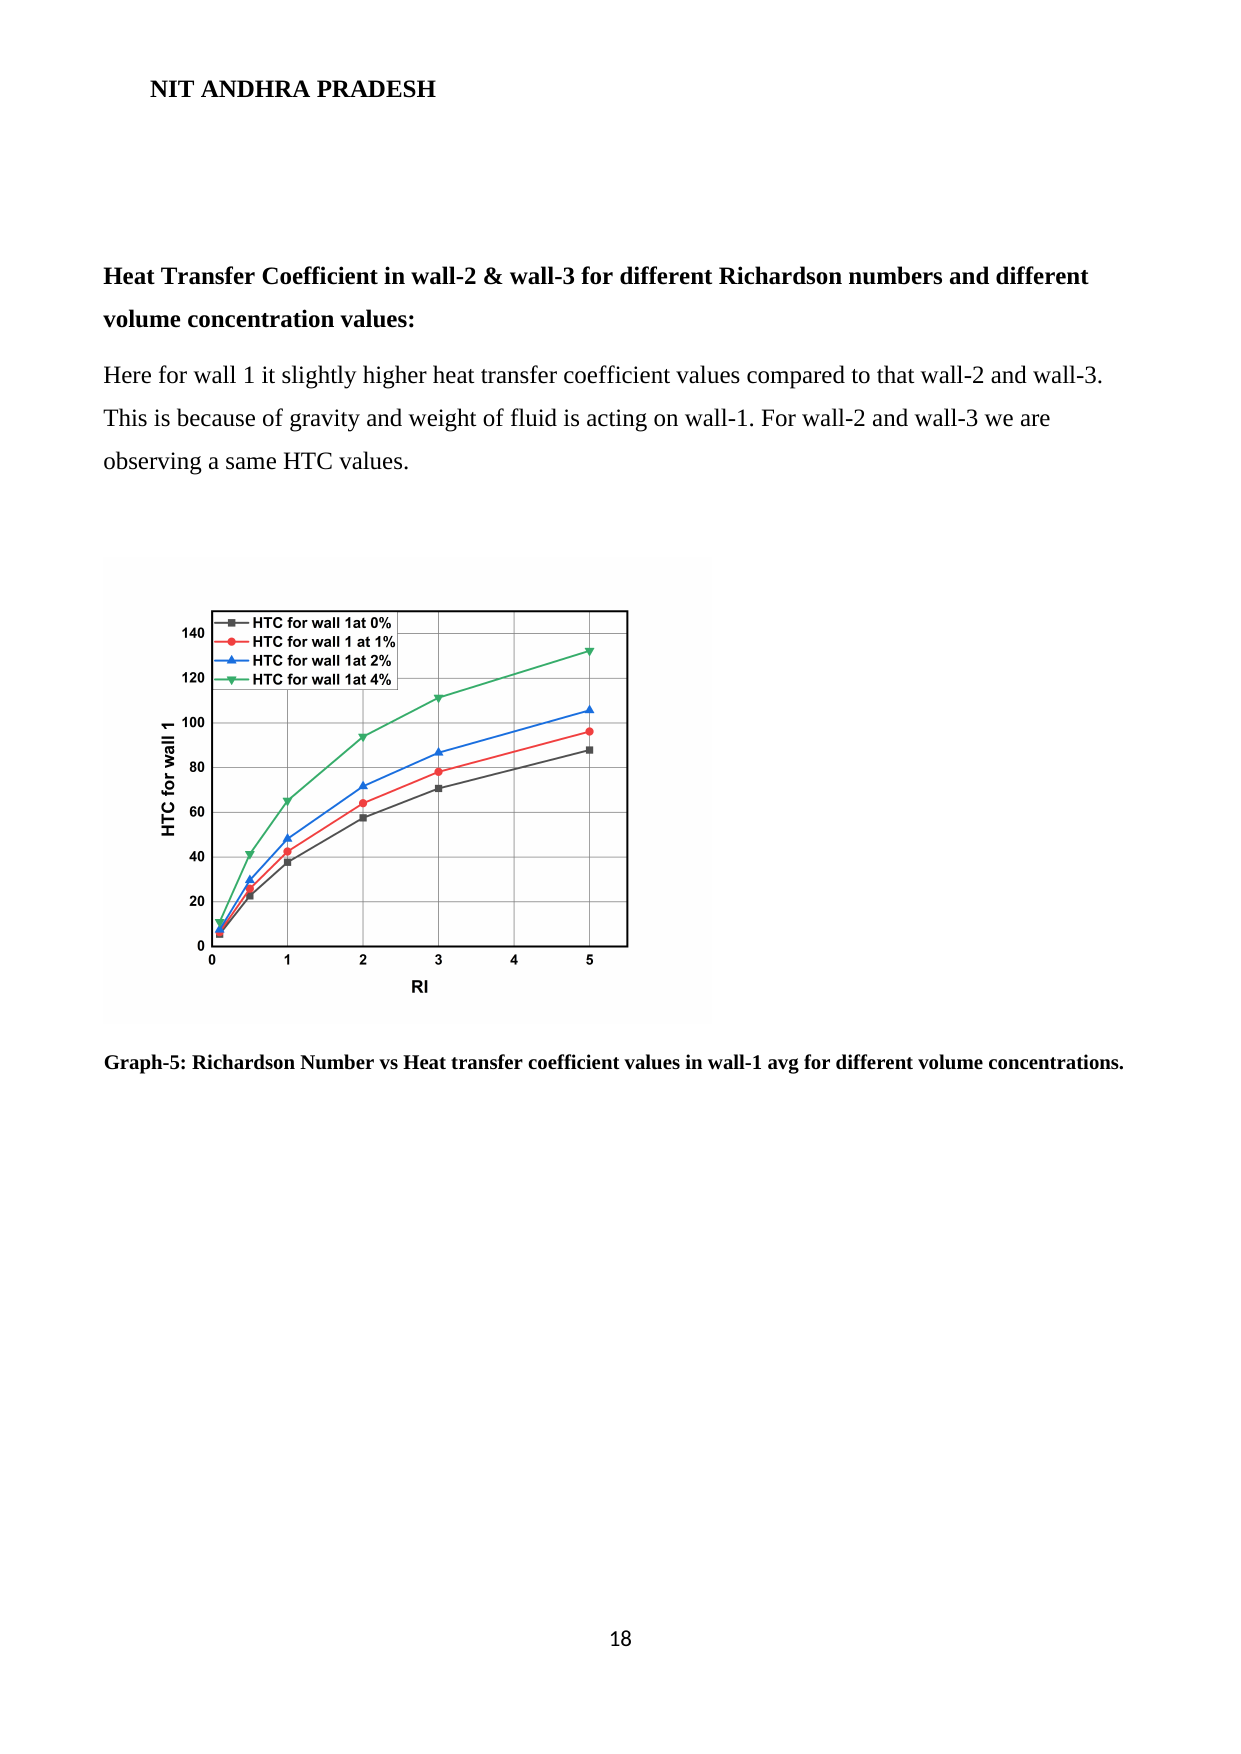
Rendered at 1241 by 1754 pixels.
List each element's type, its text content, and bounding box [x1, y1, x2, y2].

text Graph-5: Richardson Number vs Heat transfer coefficient values in wall-1 avg for different volume concentrations. [103, 1050, 1125, 1074]
text Heat Transfer Coefficient in wall-2 & wall-3 for different Richardson numbers and different volume concentration values: [103, 261, 1125, 333]
picture [103, 557, 712, 1024]
text Here for wall 1 it slightly higher heat transfer coefficient values compared to that wall-2 and wall-3. This is because of gravity and weight of fluid is acting on wall-1. For wall-2 and wall-3 we are observing a same HTC values. [103, 360, 1125, 475]
